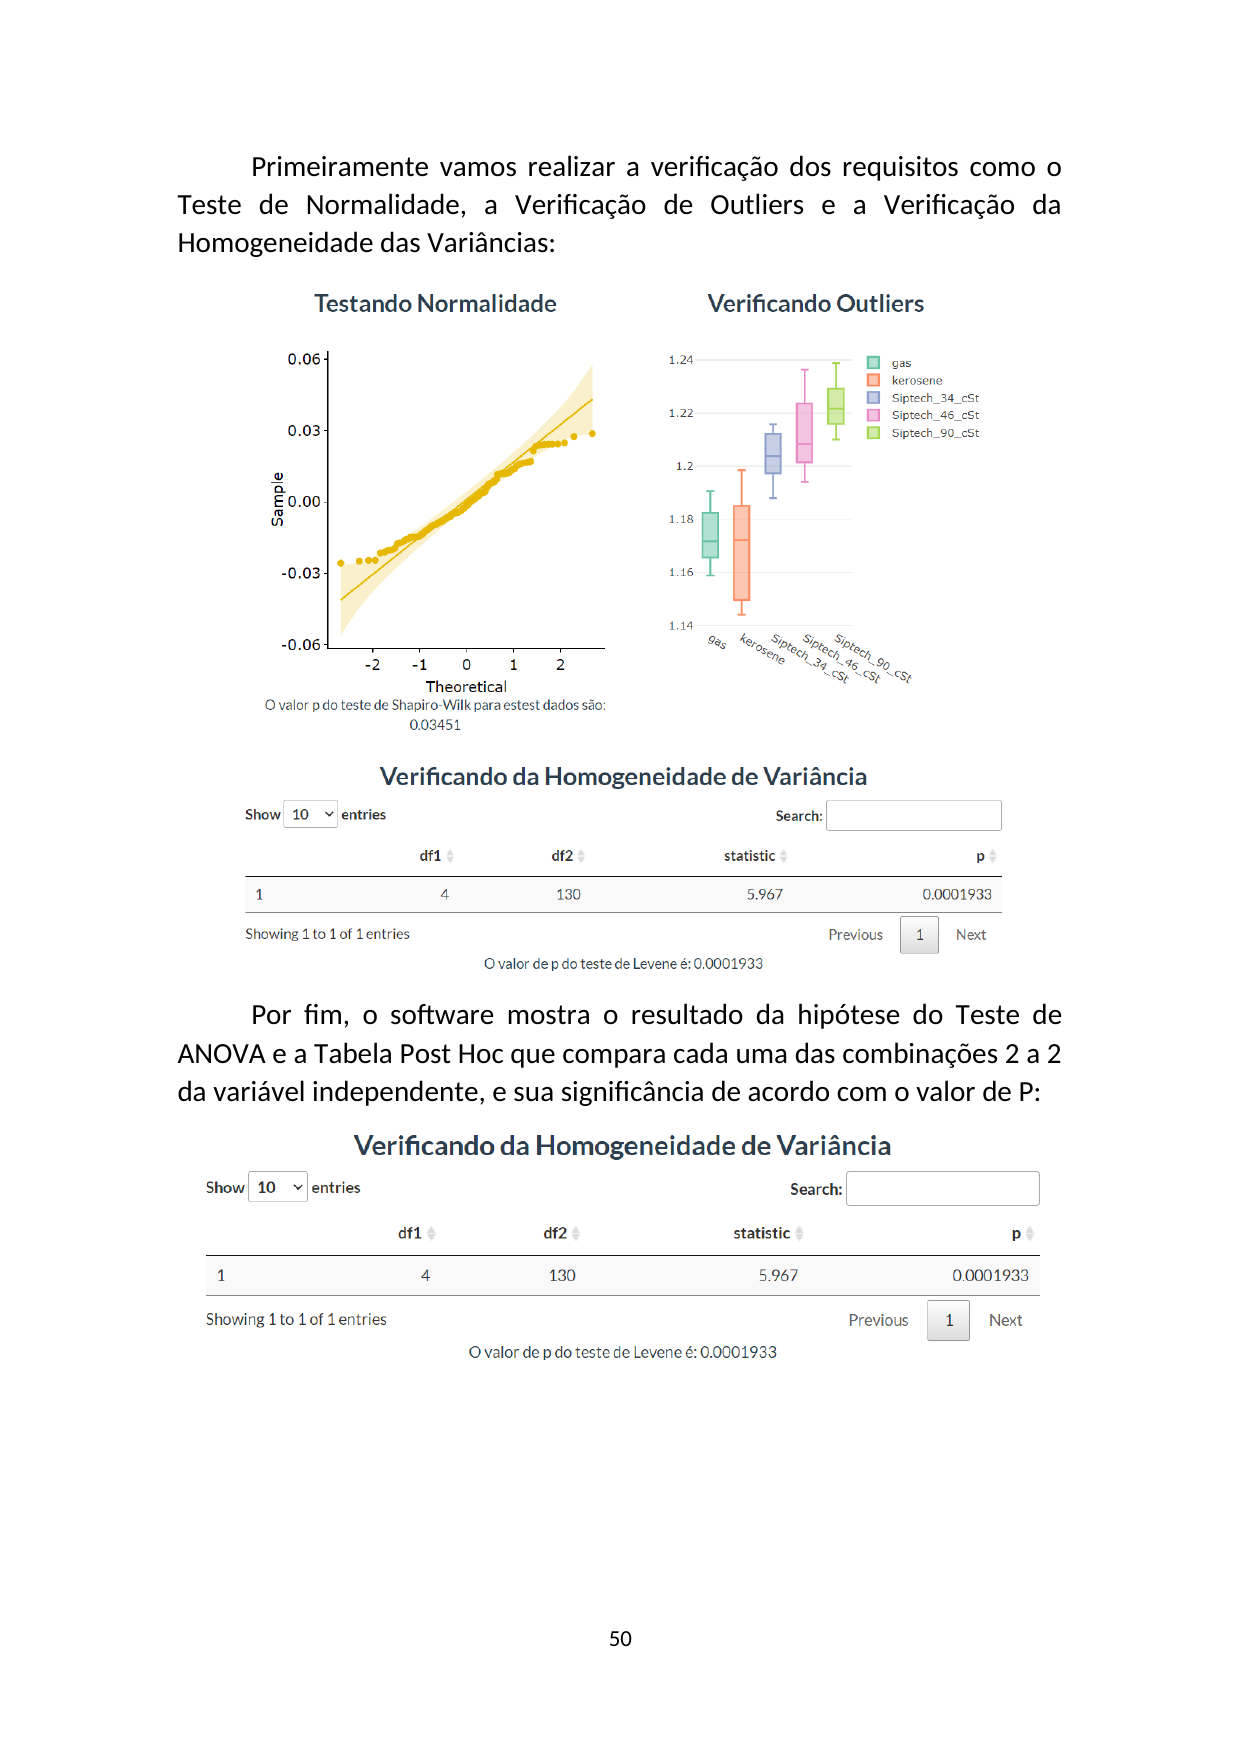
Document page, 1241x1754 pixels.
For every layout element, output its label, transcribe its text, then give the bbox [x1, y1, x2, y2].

text Por fim, o software mostra o resultado da hipótese do Teste de ANOVA e a Tabela Post Hoc que compara cada uma das combinações 2 a 2 da variável independente, e sua significância de acordo com o valor de P: [177, 996, 1063, 1109]
picture [256, 279, 984, 739]
picture [193, 1128, 1048, 1371]
text Primeiramente vamos realizar a verificação dos requisitos como o Teste de Normalidade, a Verificação de Outliers e a Verificação da Homogeneidade das Variâncias: [177, 148, 1063, 260]
picture [233, 757, 1007, 978]
